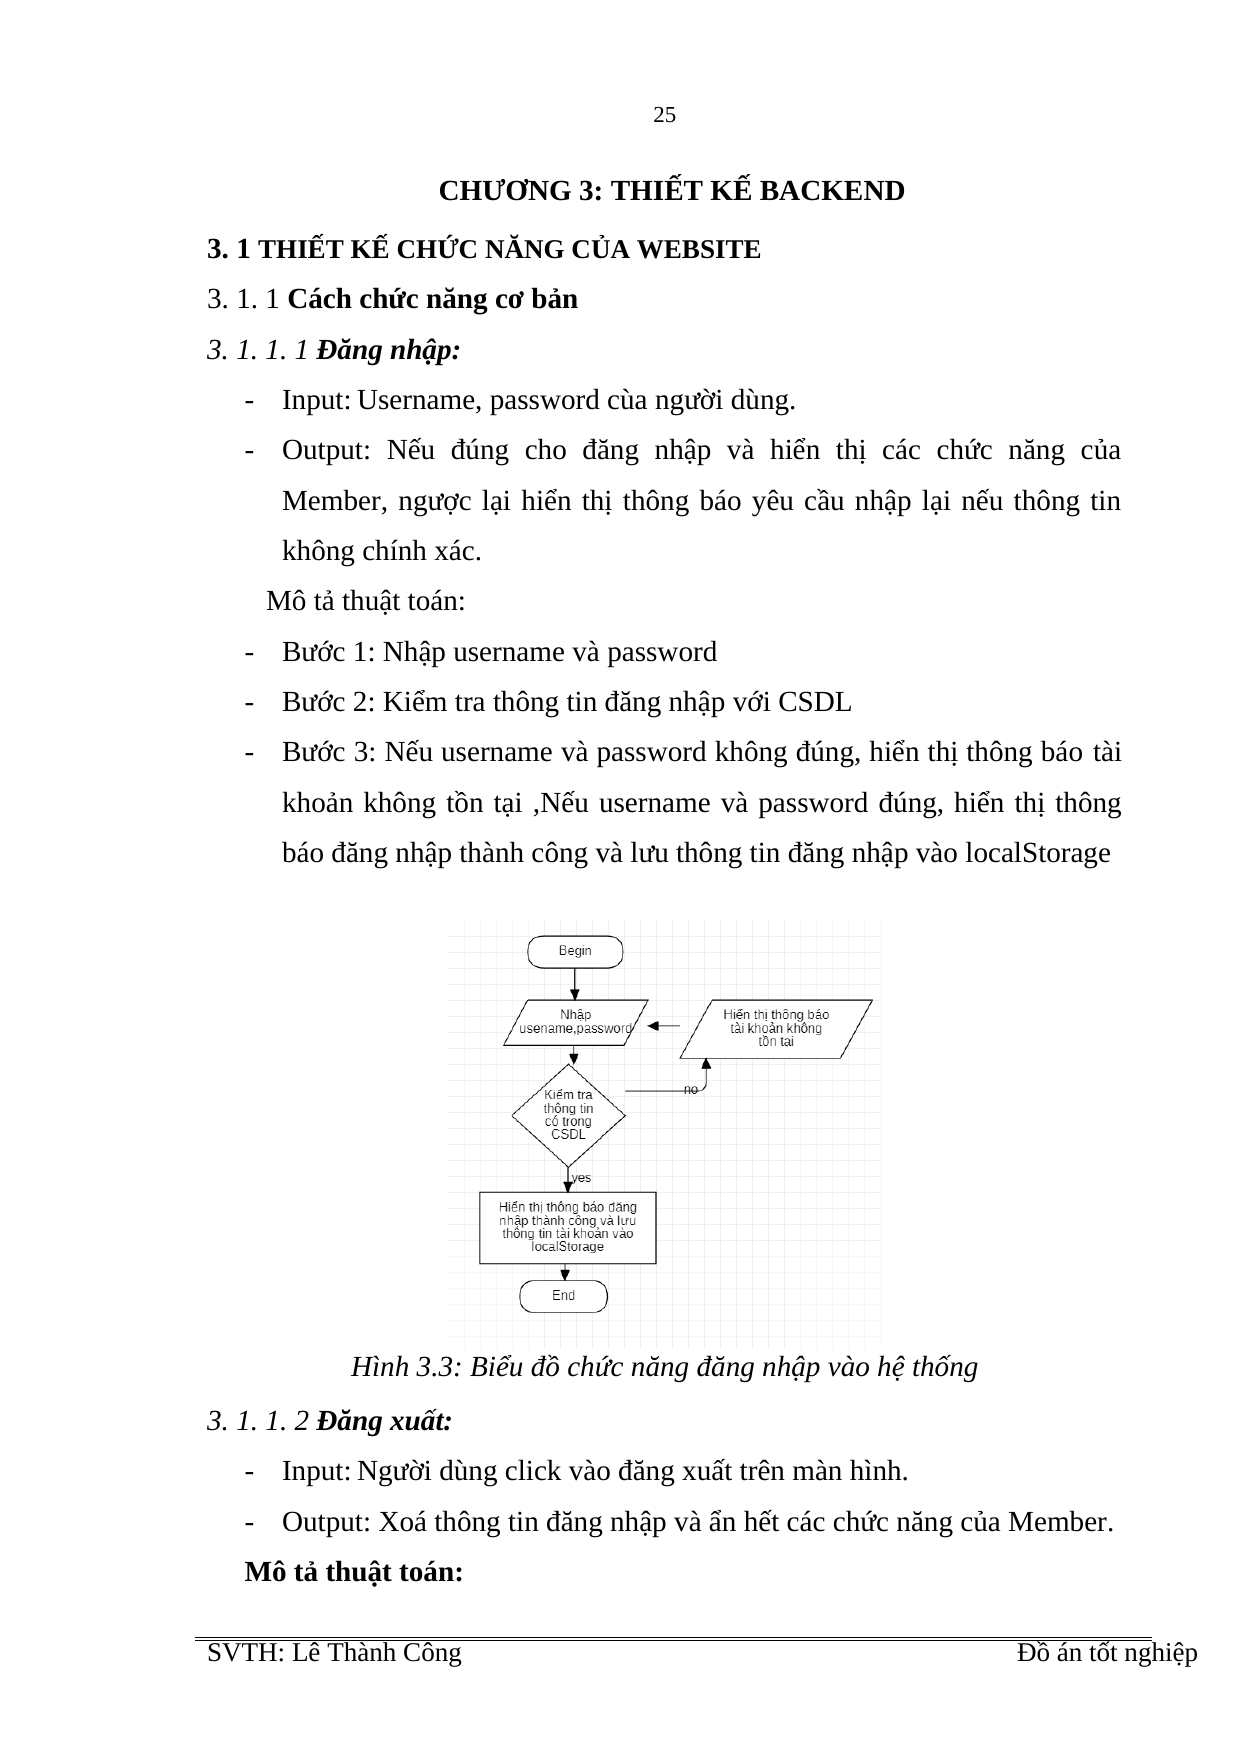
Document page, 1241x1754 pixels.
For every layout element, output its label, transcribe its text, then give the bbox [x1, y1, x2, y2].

subtitle Đăng nhập: [207, 332, 1122, 365]
list Input: Người dùng click vào đăng xuất trên màn hình. [244, 1453, 1122, 1487]
list Bước 1: Nhập username và password [244, 634, 1122, 667]
text Mô tả thuật toán: [207, 1554, 1122, 1588]
subtitle THIẾT KẾ BACKEND [222, 173, 1122, 206]
list Bước 3: Nếu username và password không đúng, hiển thị thông báo tài khoản không tồn tại ,Nếu username và password đúng, hiển thị thông báo đăng nhập thành công và lưu thông tin đăng nhập vào localStorage [244, 734, 1122, 868]
list Output: Nếu đúng cho đăng nhập và hiển thị các chức năng của Member, ngược lại hiển thị thông báo yêu cầu nhập lại nếu thông tin không chính xác. [244, 432, 1122, 567]
subtitle Cách chức năng cơ bản [207, 282, 1122, 315]
picture [448, 921, 881, 1349]
subtitle Đăng xuất: [207, 1403, 1122, 1437]
list Input: Username, password cùa người dùng. [244, 382, 1122, 416]
list Bước 2: Kiểm tra thông tin đăng nhập với CSDL [244, 684, 1122, 718]
text Mô tả thuật toán: [207, 583, 1122, 617]
list Output: Xoá thông tin đăng nhập và ẩn hết các chức năng của Member. [244, 1504, 1122, 1537]
subtitle Thiết kế chức năng của Website [207, 231, 1122, 265]
